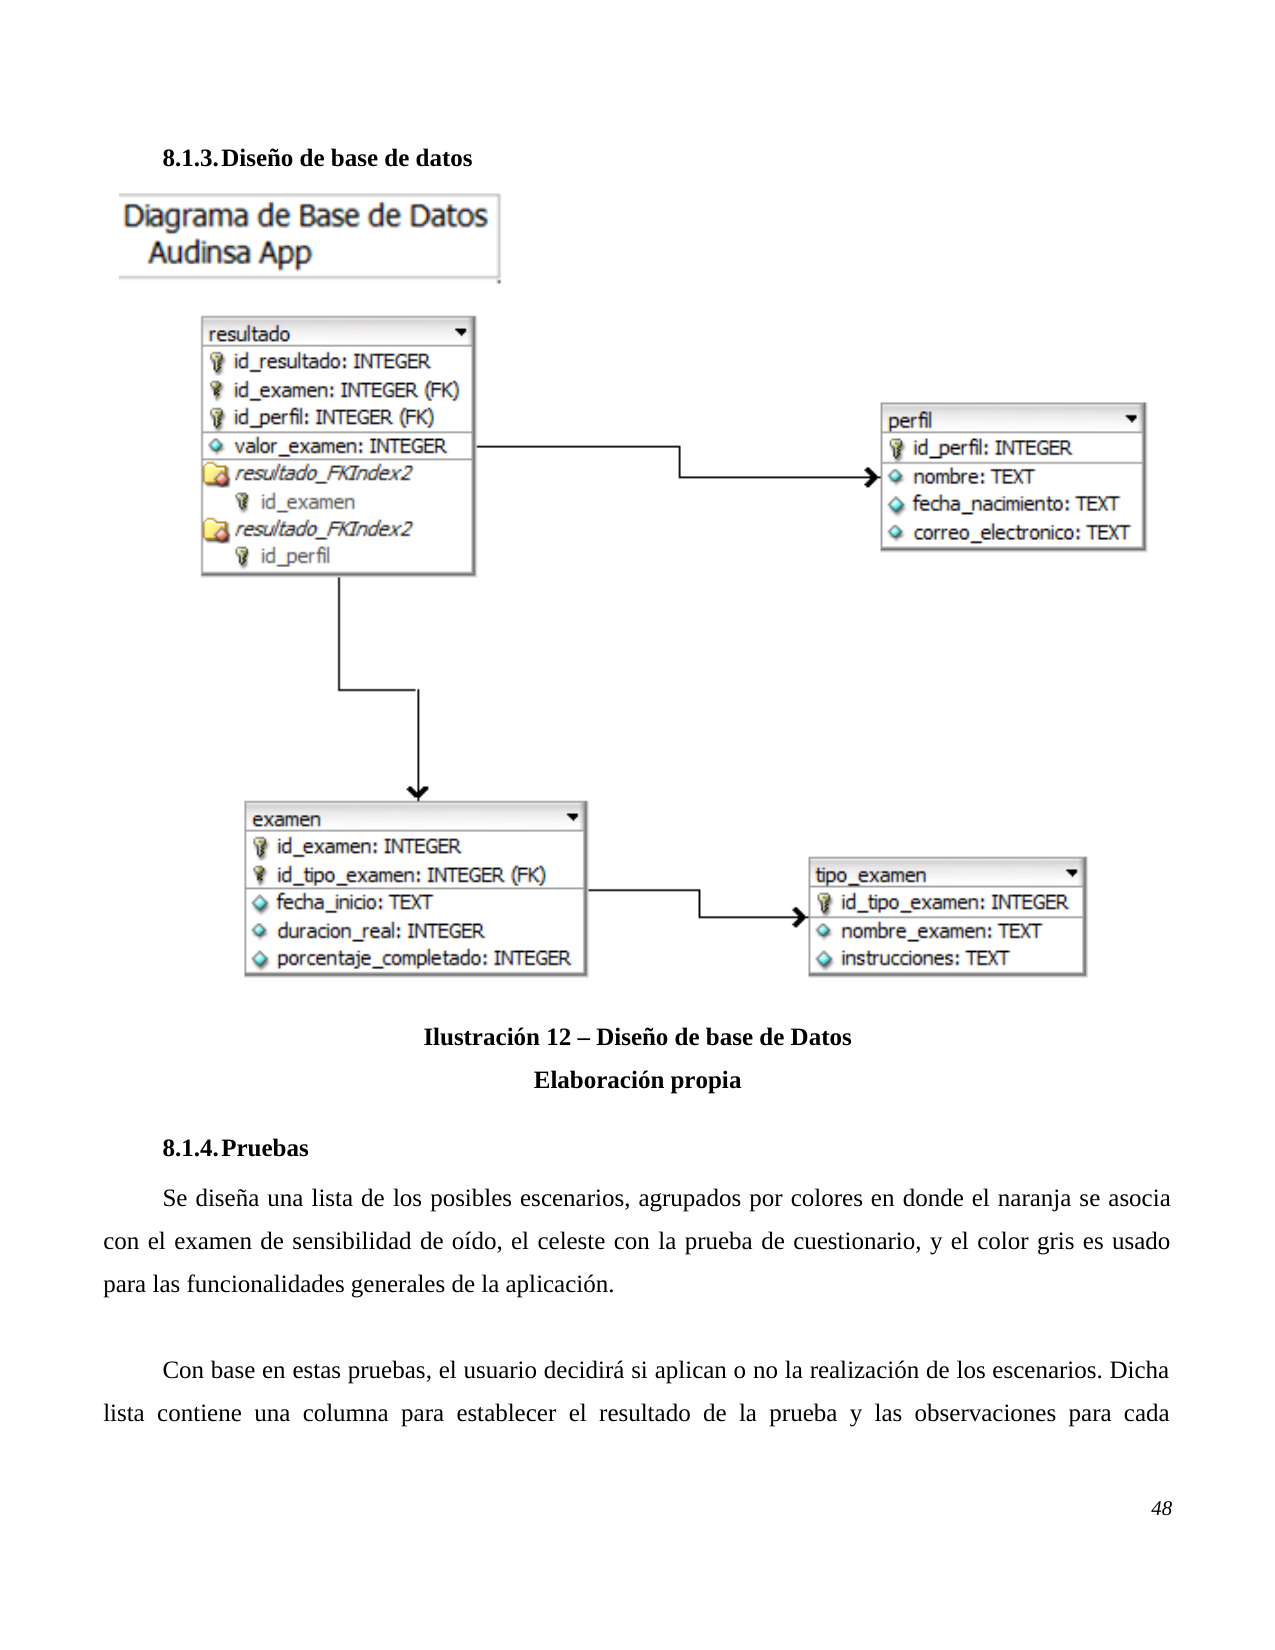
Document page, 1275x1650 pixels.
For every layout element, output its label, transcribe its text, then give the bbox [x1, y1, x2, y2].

text Se diseña una lista de los posibles escenarios, agrupados por colores en donde el naranja se asocia con el examen de sensibilidad de oído, el celeste con la prueba de cuestionario, y el color gris es usado para las funcionalidades generales de la aplicación. [103, 1183, 1172, 1298]
text Pruebas [162, 1133, 1172, 1162]
text Diseño de base de datos [162, 143, 1172, 172]
picture [119, 192, 1156, 1003]
text Ilustración 12 – Diseño de base de Datos [103, 1022, 1172, 1051]
text Elaboración propia [103, 1065, 1172, 1094]
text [103, 1355, 1172, 1427]
